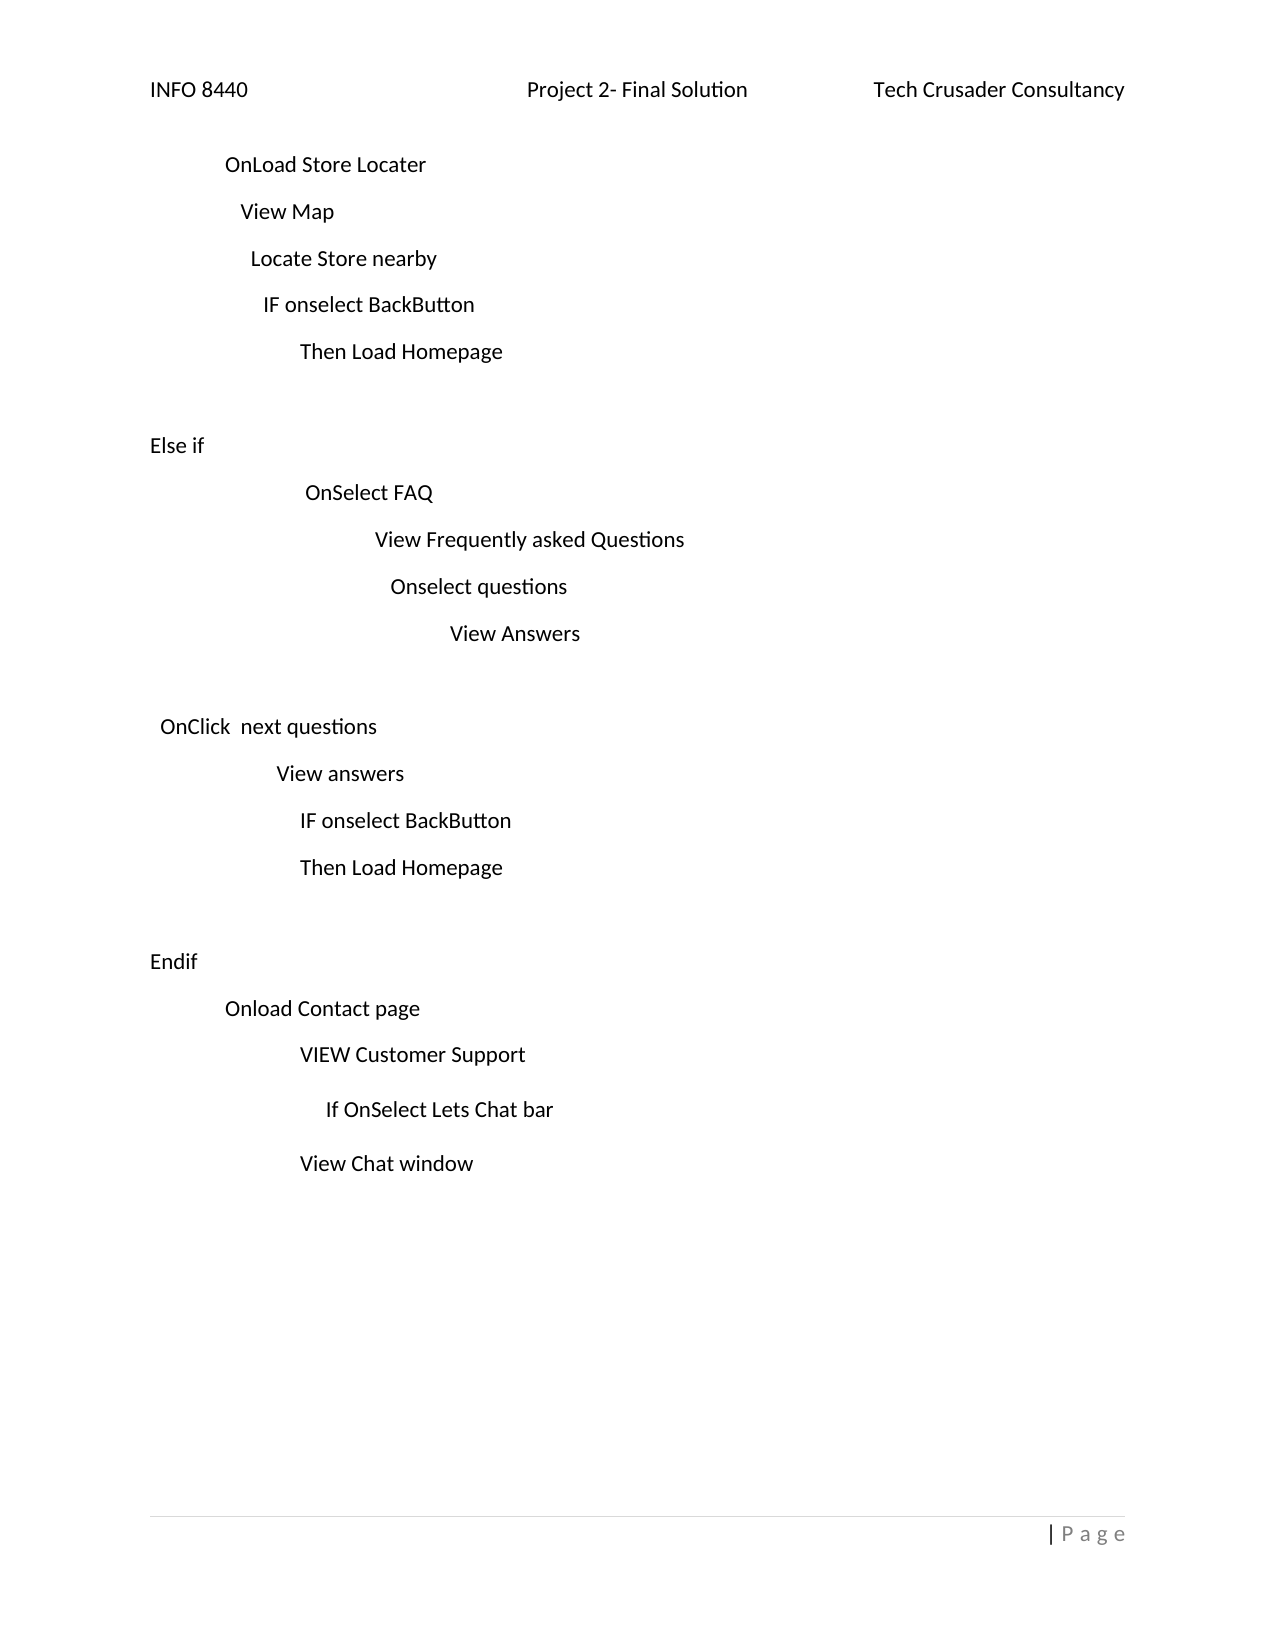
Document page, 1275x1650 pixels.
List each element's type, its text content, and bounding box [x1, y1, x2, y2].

text View Map [150, 197, 1125, 225]
text IF onselect BackButton [150, 806, 1125, 834]
text IF onselect BackButton [150, 291, 1125, 319]
text OnLoad Store Locater [150, 150, 1125, 178]
text Onload Contact page [150, 994, 1125, 1022]
text Then Load Homepage [150, 853, 1125, 881]
text OnSelect FAQ [225, 478, 1125, 506]
text Onselect questions [150, 572, 1125, 600]
text View Frequently asked Questions [150, 525, 1125, 553]
text If OnSelect Lets Chat bar [225, 1095, 1125, 1123]
text Else if [150, 431, 1125, 459]
text VIEW Customer Support [225, 1041, 1125, 1069]
text View Answers [150, 619, 1125, 647]
text View Chat window [225, 1149, 1125, 1178]
text Locate Store nearby [150, 244, 1125, 272]
text Then Load Homepage [150, 337, 1125, 366]
text View answers [150, 759, 1125, 787]
text OnClick next questions [150, 712, 1125, 741]
text Endif [150, 947, 1125, 975]
